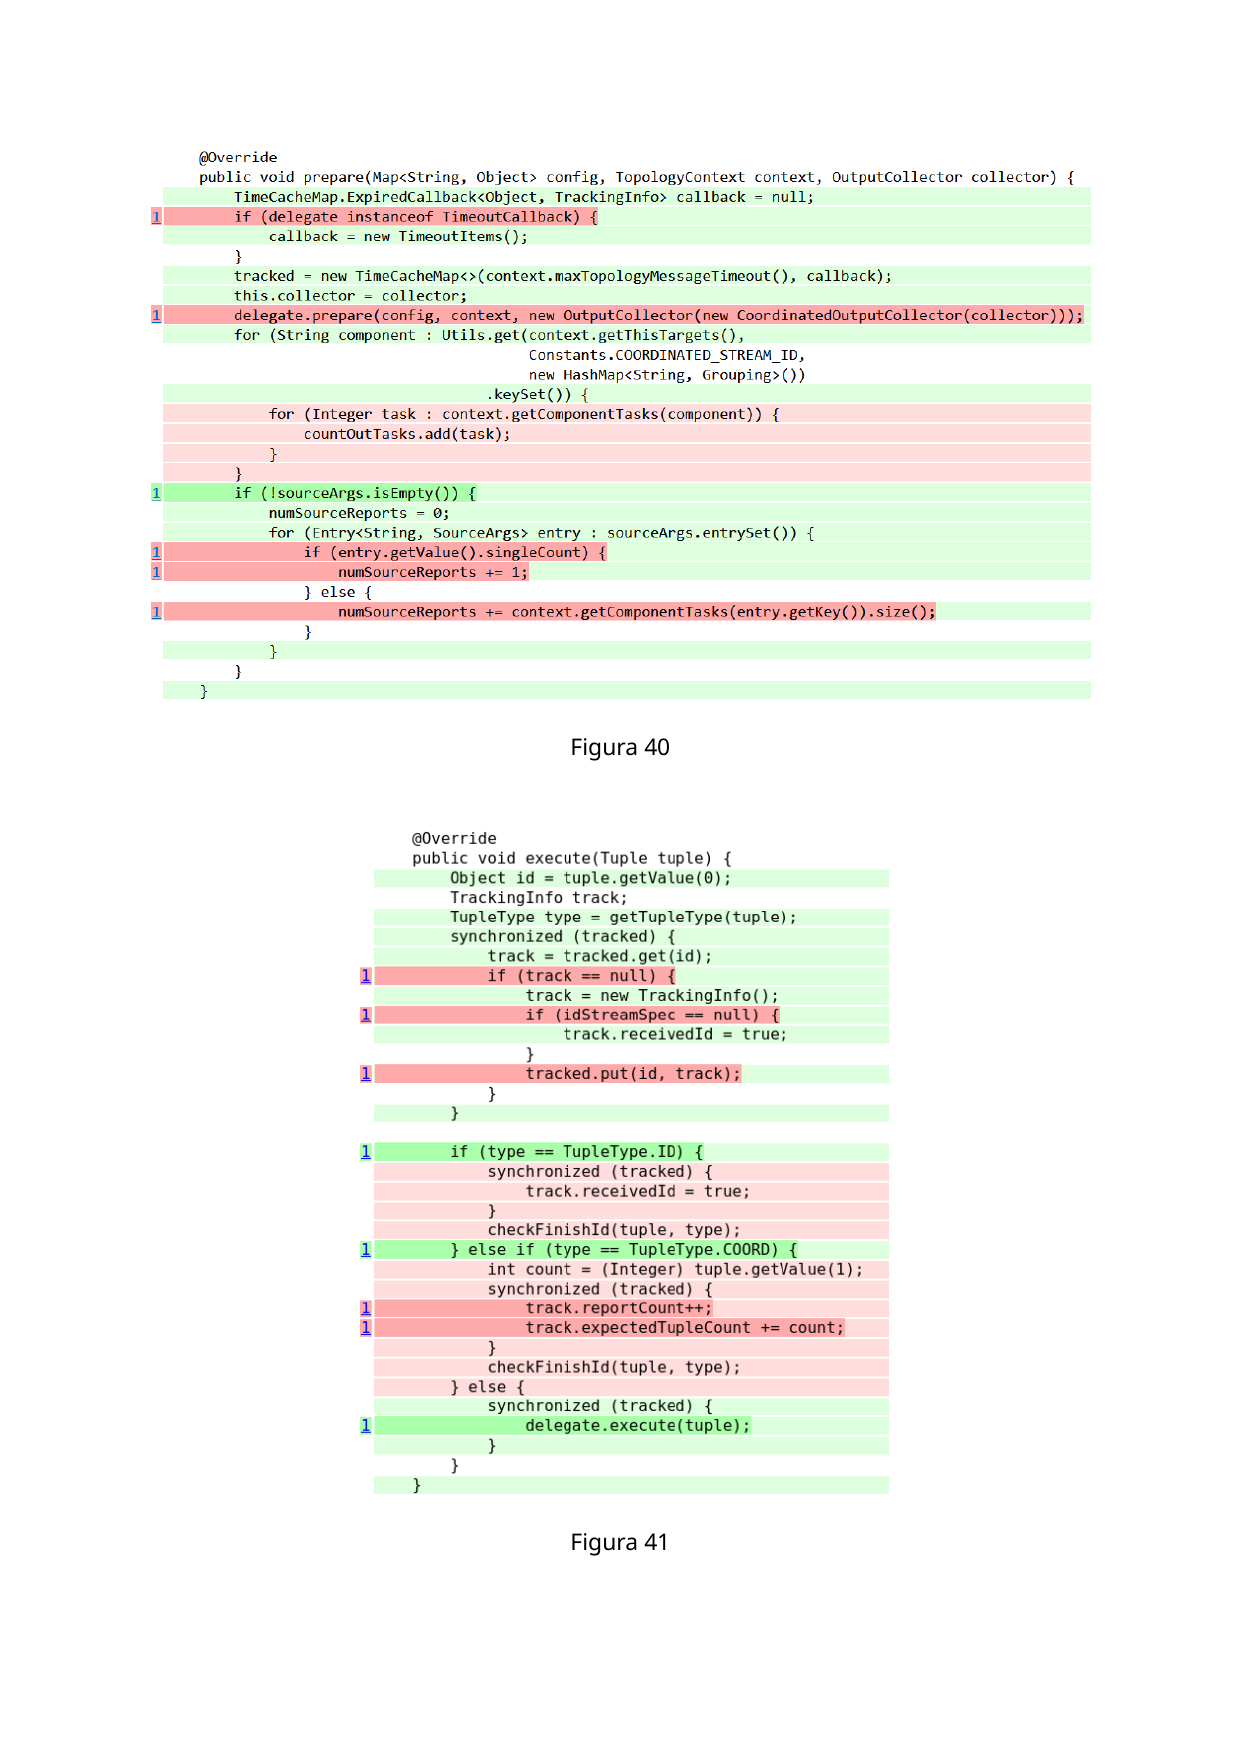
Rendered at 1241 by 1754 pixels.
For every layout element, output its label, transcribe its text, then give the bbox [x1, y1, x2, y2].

text Figura 40 [118, 731, 1122, 762]
picture [149, 147, 1091, 700]
text Figura 41 [118, 1526, 1122, 1557]
picture [351, 824, 889, 1495]
